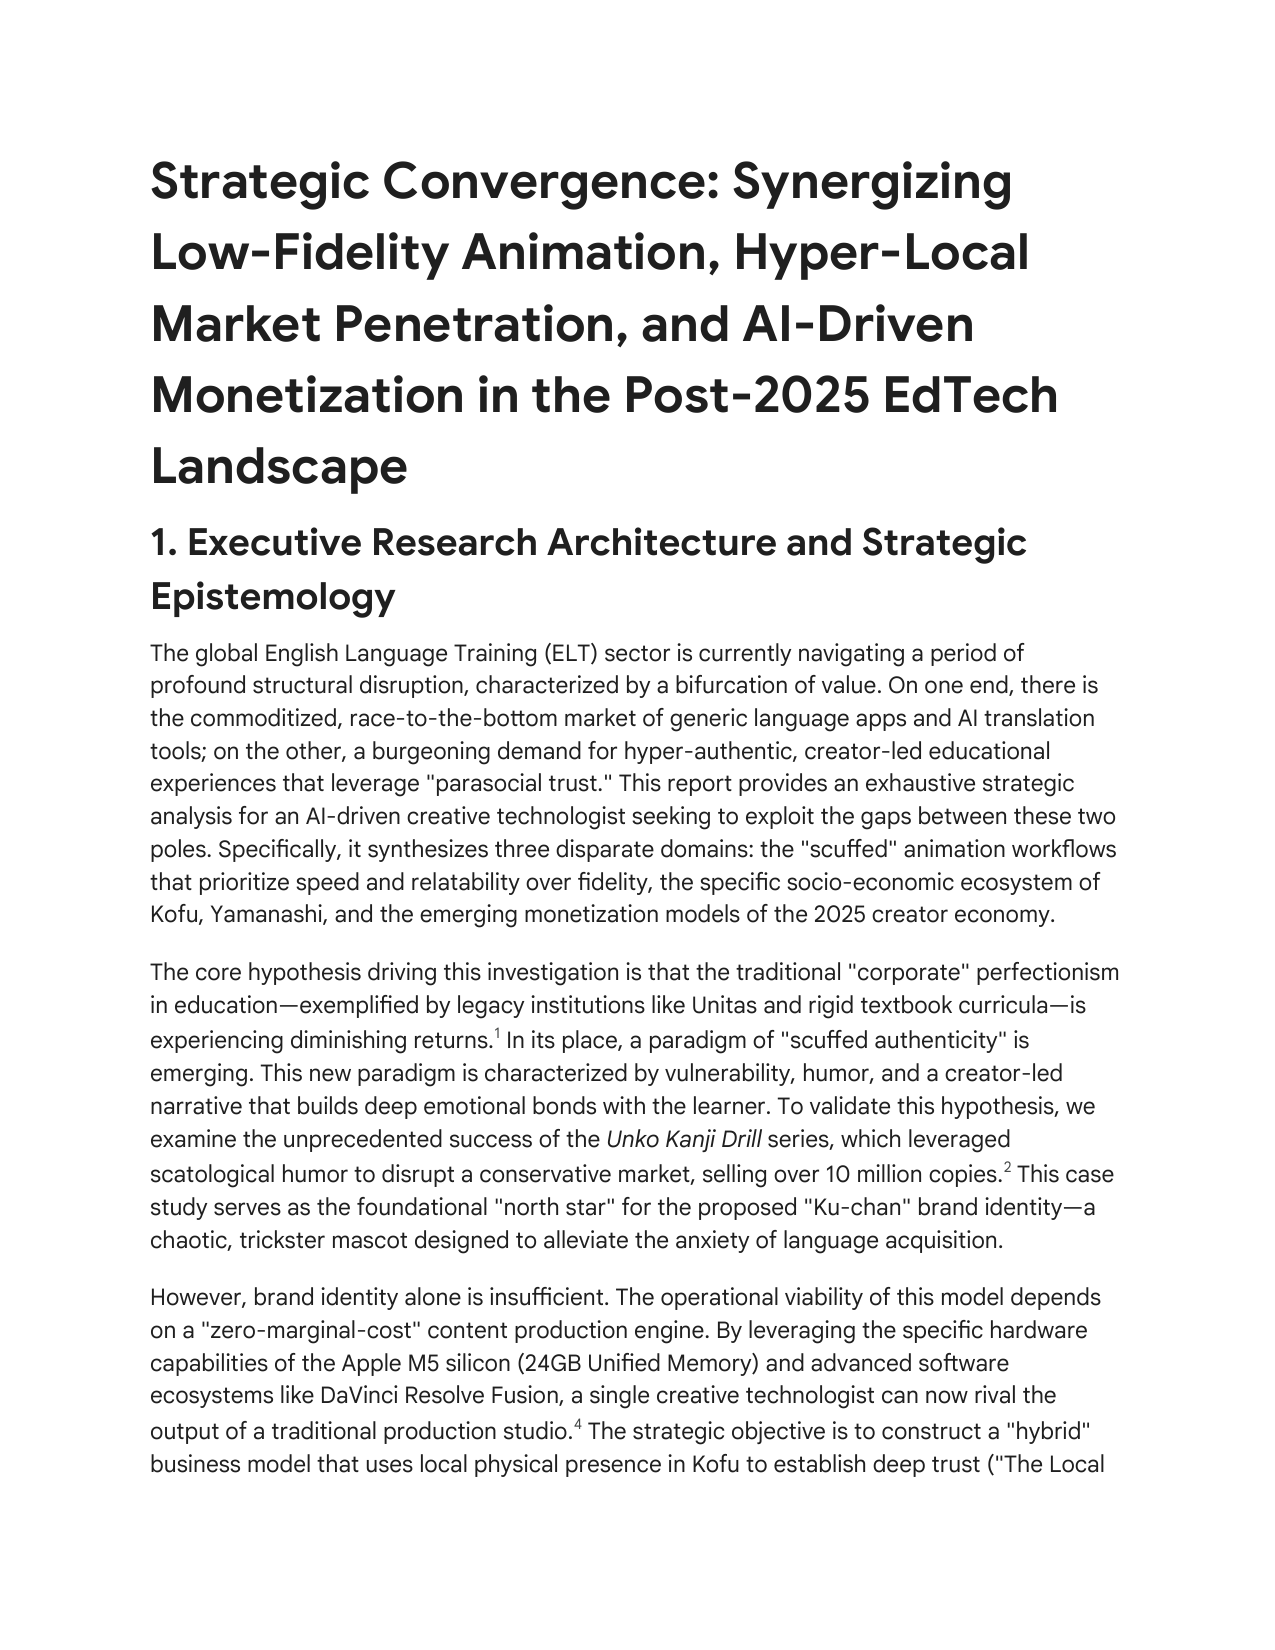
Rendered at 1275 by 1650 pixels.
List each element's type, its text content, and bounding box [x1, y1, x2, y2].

text The global English Language Training (ELT) sector is currently navigating a period of profound structural disruption, characterized by a bifurcation of value. On one end, there is the commoditized, race-to-the-bottom market of generic language apps and AI translation tools; on the other, a burgeoning demand for hyper-authentic, creator-led educational experiences that leverage "parasocial trust." This report provides an exhaustive strategic analysis for an AI-driven creative technologist seeking to exploit the gaps between these two poles. Specifically, it synthesizes three disparate domains: the "scuffed" animation workflows that prioritize speed and relatability over fidelity, the specific socio-economic ecosystem of Kofu, Yamanashi, and the emerging monetization models of the 2025 creator economy. [150, 639, 1125, 929]
text The core hypothesis driving this investigation is that the traditional "corporate" perfectionism in education—exemplified by legacy institutions like Unitas and rigid textbook curricula—is experiencing diminishing returns.1 In its place, a paradigm of "scuffed authenticity" is emerging. This new paradigm is characterized by vulnerability, humor, and a creator-led narrative that builds deep emotional bonds with the learner. To validate this hypothesis, we examine the unprecedented success of the Unko Kanji Drill series, which leveraged scatological humor to disrupt a conservative market, selling over 10 million copies.2 This case study serves as the foundational "north star" for the proposed "Ku-chan" brand identity—a chaotic, trickster mascot designed to alleviate the anxiety of language acquisition. [150, 958, 1125, 1255]
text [150, 1284, 1125, 1479]
subtitle 1. Executive Research Architecture and Strategic Epistemology [150, 519, 1125, 620]
subtitle Strategic Convergence: Synergizing Low-Fidelity Animation, Hyper-Local Market Penetration, and AI-Driven Monetization in the Post-2025 EdTech Landscape [150, 150, 1125, 498]
